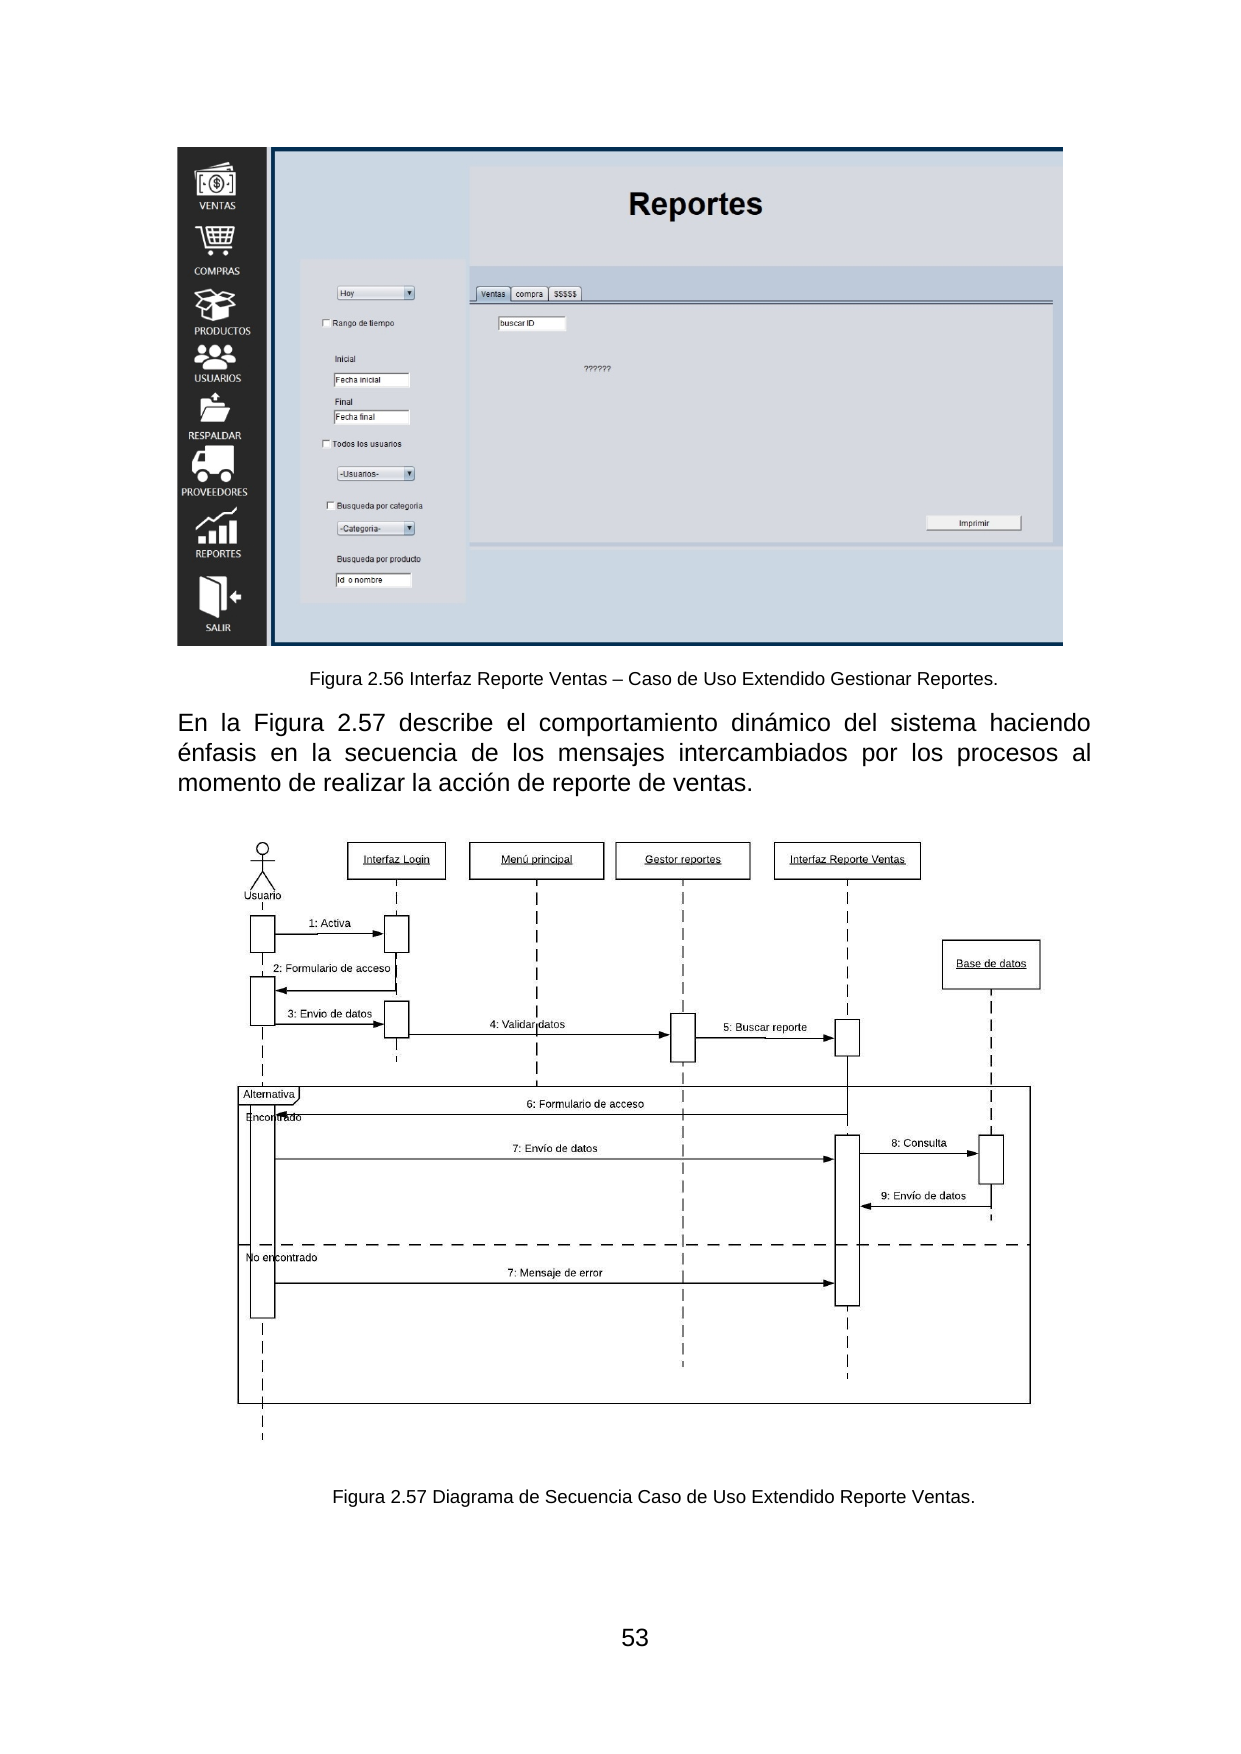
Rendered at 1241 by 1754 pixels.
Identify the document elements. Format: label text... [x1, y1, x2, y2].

text En la Figura 2.57 describe el comportamiento dinámico del sistema haciendo énfasis en la secuencia de los mensajes intercambiados por los procesos al momento de realizar la acción de reporte de ventas. [177, 708, 1092, 797]
text Figura 2.56 Interfaz Reporte Ventas – Caso de Uso Extendido Gestionar Reportes. [215, 668, 1092, 689]
picture [177, 818, 1063, 1464]
text Figura 2.57 Diagrama de Secuencia Caso de Uso Extendido Reporte Ventas. [215, 1486, 1092, 1508]
picture [177, 147, 1063, 646]
